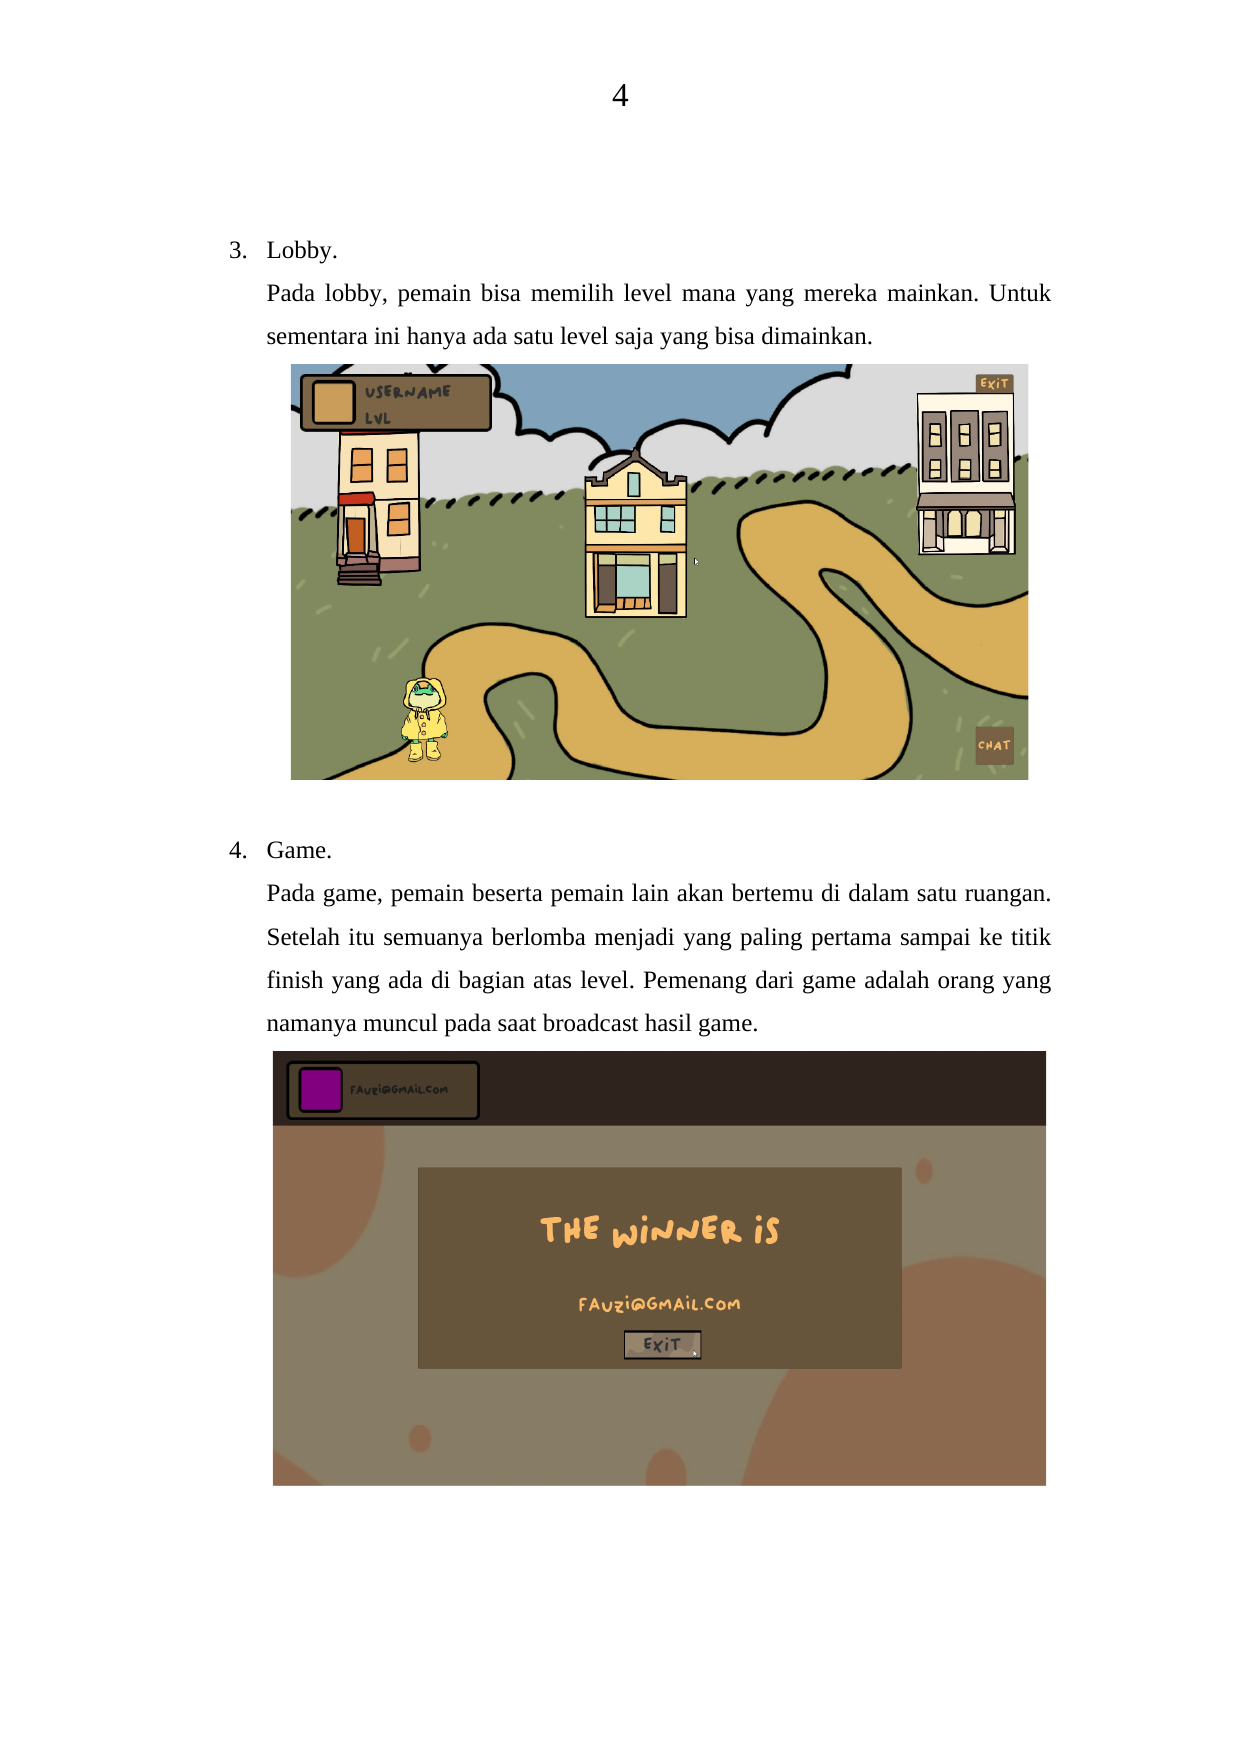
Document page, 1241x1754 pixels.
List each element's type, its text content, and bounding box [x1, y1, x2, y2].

text Pada lobby, pemain bisa memilih level mana yang mereka mainkan. Untuk sementara ini hanya ada satu level saja yang bisa dimainkan. [266, 278, 1053, 350]
text Pada game, pemain beserta pemain lain akan bertemu di dalam satu ruangan. Setelah itu semuanya berlomba menjadi yang paling pertama sampai ke titik finish yang ada di bagian atas level. Pemenang dari game adalah orang yang namanya muncul pada saat broadcast hasil game. [266, 878, 1053, 1037]
list Game. [229, 835, 1053, 864]
picture [290, 364, 1029, 780]
list Lobby. [229, 235, 1053, 263]
picture [272, 1051, 1047, 1486]
